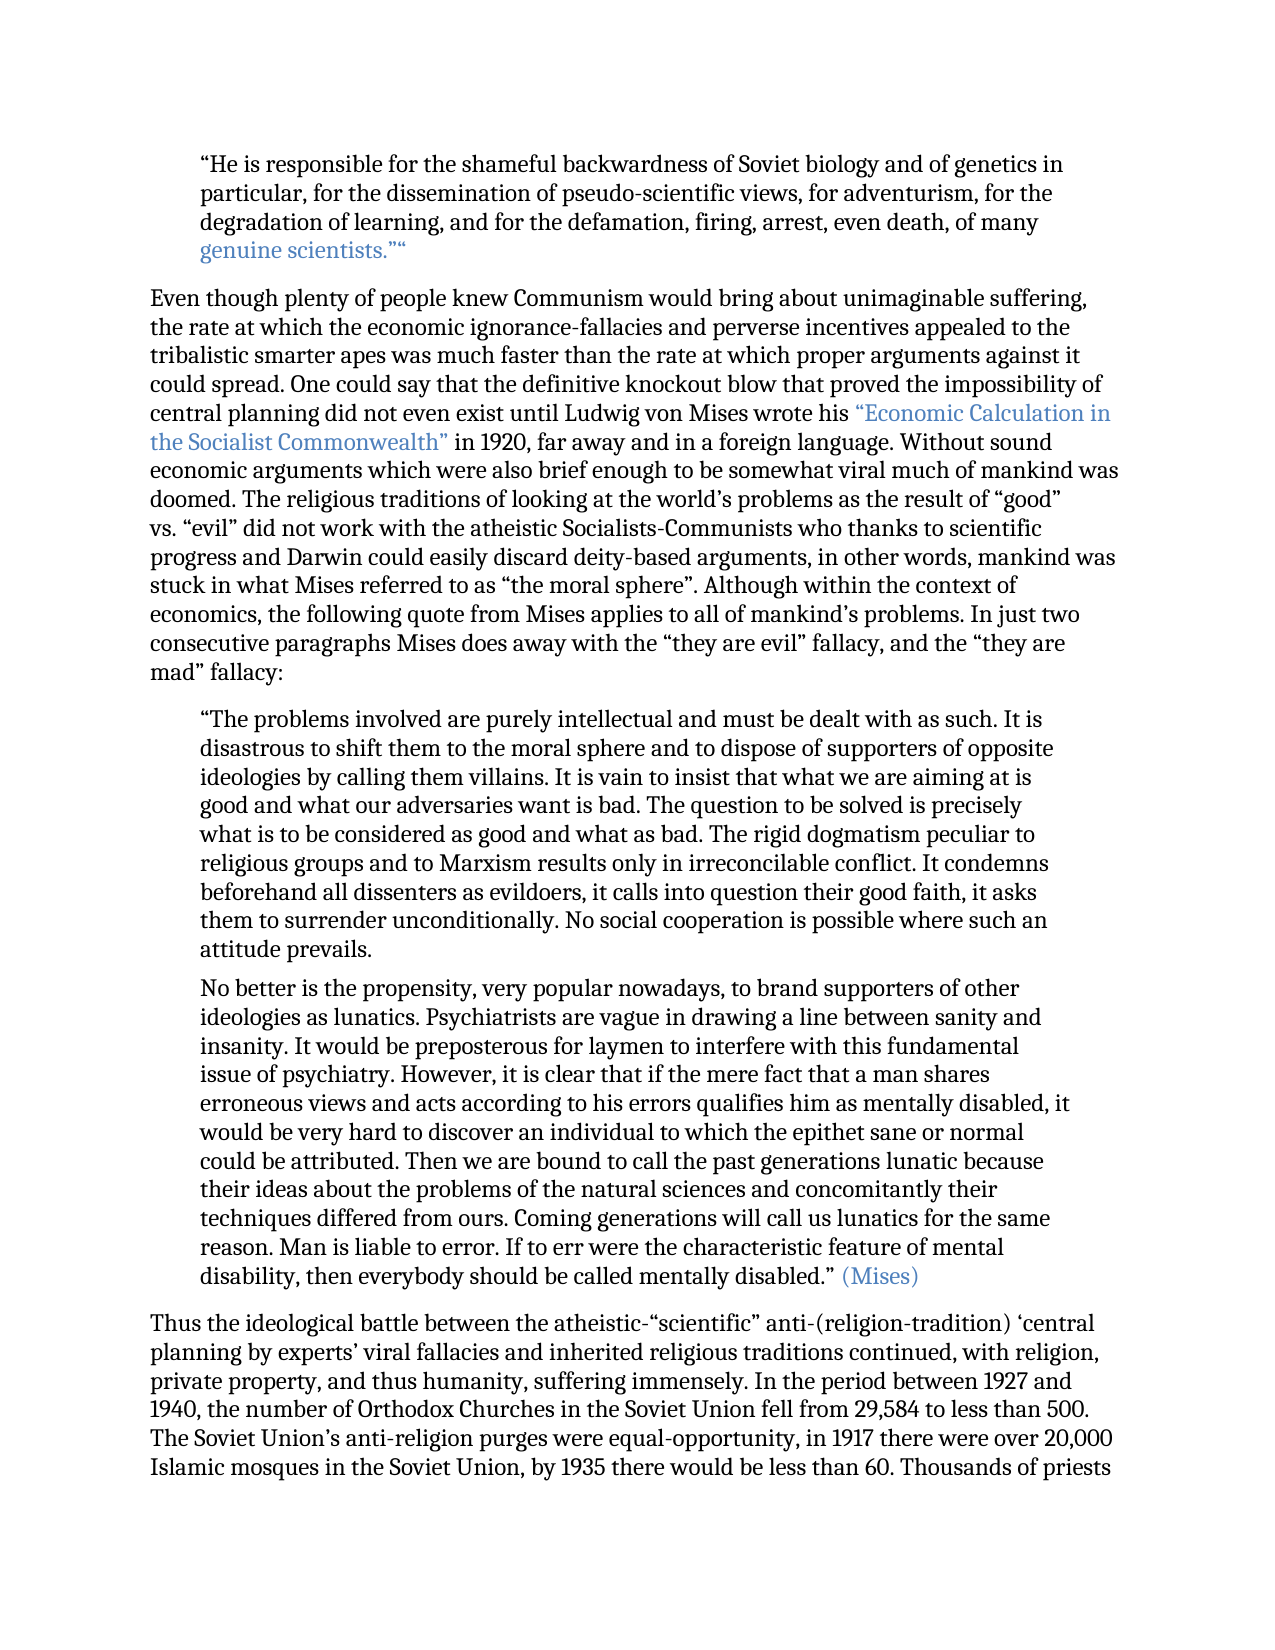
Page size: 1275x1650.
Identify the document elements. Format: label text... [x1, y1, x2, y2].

text “He is responsible for the shameful backwardness of Soviet biology and of genetics in particular, for the dissemination of pseudo-scientific views, for adventurism, for the degradation of learning, and for the defamation, firing, arrest, even death, of many genuine scientists.”“ [200, 150, 1075, 265]
text Even though plenty of people knew Communism would bring about unimaginable suffering, the rate at which the economic ignorance-fallacies and perverse incentives appealed to the tribalistic smarter apes was much faster than the rate at which proper arguments against it could spread. One could say that the definitive knockout blow that proved the impossibility of central planning did not even exist until Ludwig von Mises wrote his “Economic Calculation in the Socialist Commonwealth” in 1920, far away and in a foreign language. Without sound economic arguments which were also brief enough to be somewhat viral much of mankind was doomed. The religious traditions of looking at the world’s problems as the result of “good” vs. “evil” did not work with the atheistic Socialists-Communists who thanks to scientific progress and Darwin could easily discard deity-based arguments, in other words, mankind was stuck in what Mises referred to as “the moral sphere”. Although within the context of economics, the following quote from Mises applies to all of mankind’s problems. In just two consecutive paragraphs Mises does away with the “they are evil” fallacy, and the “they are mad” fallacy: [150, 284, 1125, 686]
text “The problems involved are purely intellectual and must be dealt with as such. It is disastrous to shift them to the moral sphere and to dispose of supporters of opposite ideologies by calling them villains. It is vain to insist that what we are aiming at is good and what our adversaries want is bad. The question to be solved is precisely what is to be considered as good and what as bad. The rigid dogmatism peculiar to religious groups and to Marxism results only in irreconcilable conflict. It condemns beforehand all dissenters as evildoers, it calls into question their good faith, it asks them to surrender unconditionally. No social cooperation is possible where such an attitude prevails. [200, 705, 1075, 964]
text No better is the propensity, very popular nowadays, to brand supporters of other ideologies as lunatics. Psychiatrists are vague in drawing a line between sanity and insanity. It would be preposterous for laymen to interfere with this fundamental issue of psychiatry. However, it is clear that if the mere fact that a man shares erroneous views and acts according to his errors qualifies him as mentally disabled, it would be very hard to discover an individual to which the epithet sane or normal could be attributed. Then we are bound to call the past generations lunatic because their ideas about the problems of the natural sciences and concomitantly their techniques differed from ours. Coming generations will call us lunatics for the same reason. Man is liable to error. If to err were the characteristic feature of mental disability, then everybody should be called mentally disabled.” (Mises) [200, 974, 1075, 1290]
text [150, 1309, 1125, 1482]
